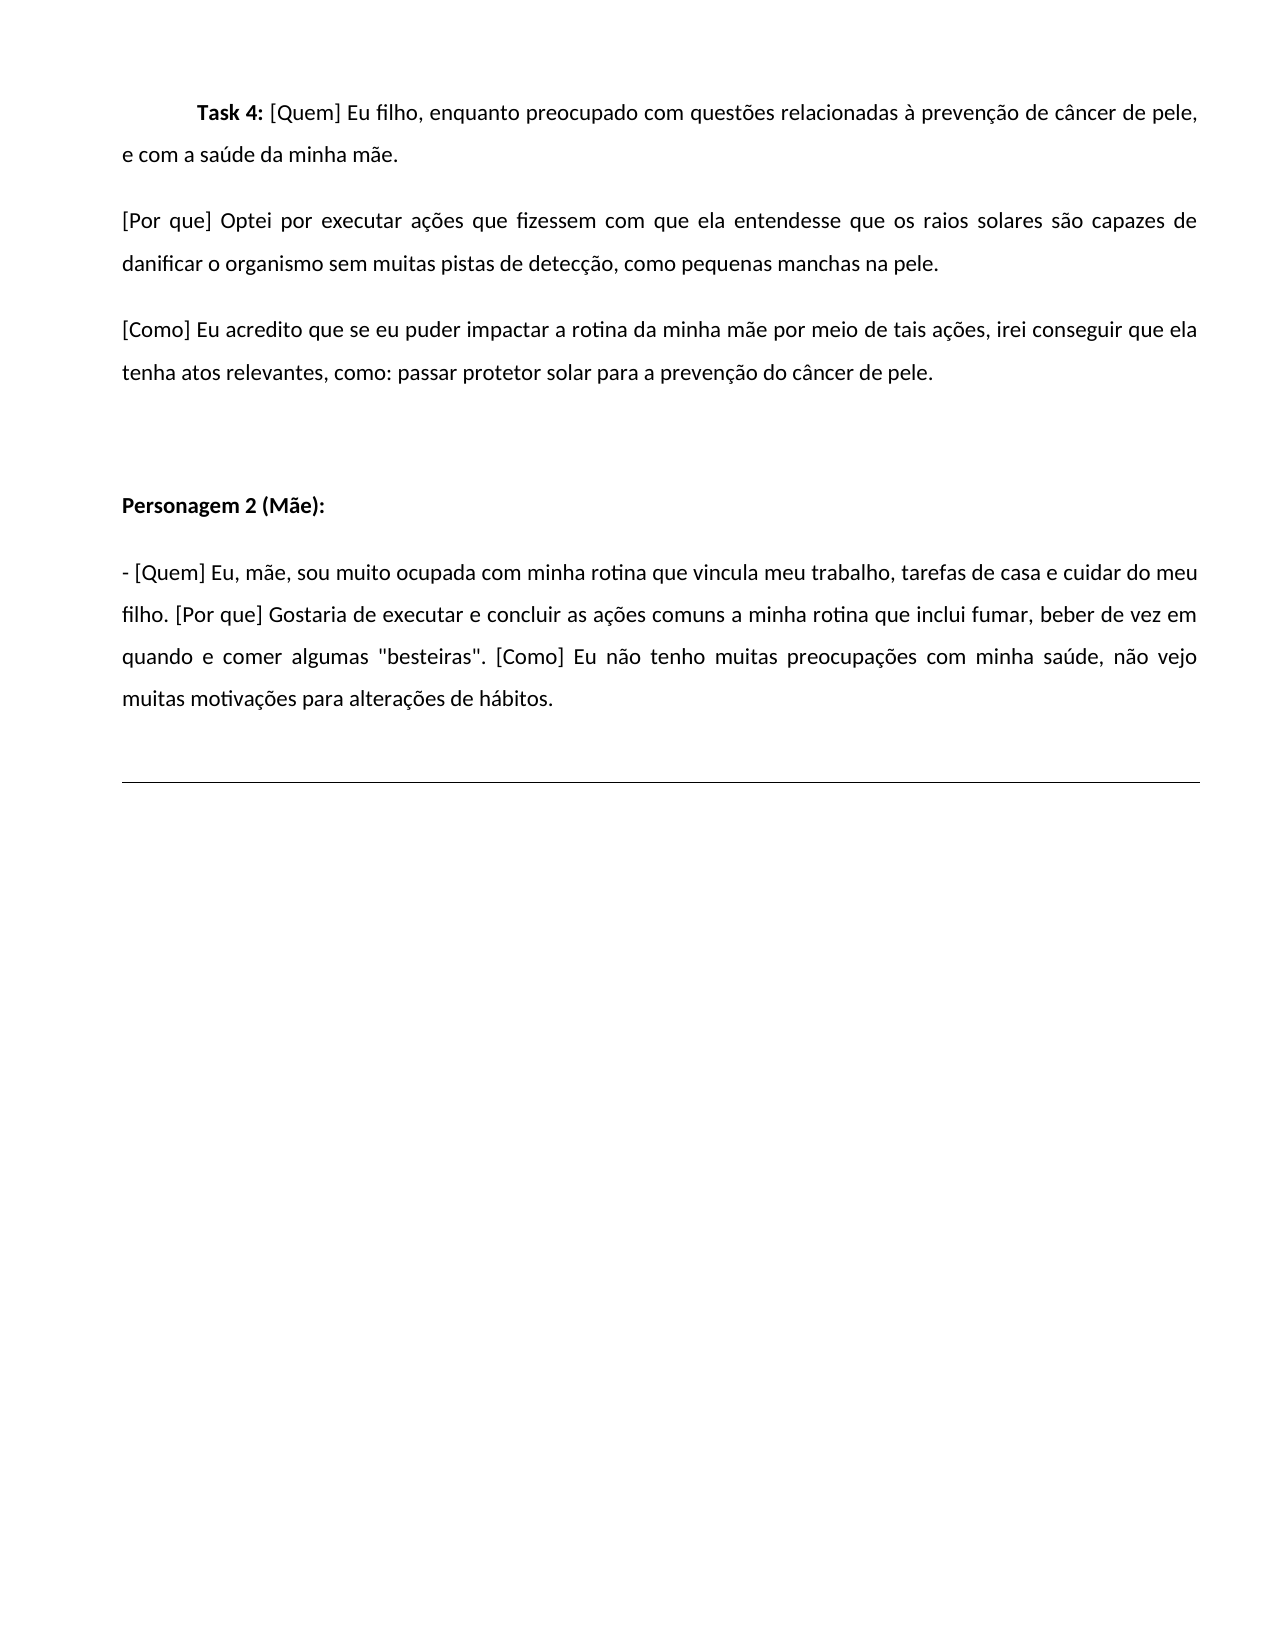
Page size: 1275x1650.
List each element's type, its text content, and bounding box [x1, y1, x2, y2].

text [Por que] Optei por executar ações que fizessem com que ela entendesse que os raios solares são capazes de danificar o organismo sem muitas pistas de detecção, como pequenas manchas na pele. [122, 207, 1200, 277]
text Personagem 2 (Mãe): [122, 492, 1200, 519]
text [Como] Eu acredito que se eu puder impactar a rotina da minha mãe por meio de tais ações, irei conseguir que ela tenha atos relevantes, como: passar protetor solar para a prevenção do câncer de pele. [122, 316, 1200, 386]
text Task 4: [Quem] Eu filho, enquanto preocupado com questões relacionadas à prevenção de câncer de pele, e com a saúde da minha mãe. [122, 98, 1200, 168]
text - [Quem] Eu, mãe, sou muito ocupada com minha rotina que vincula meu trabalho, tarefas de casa e cuidar do meu filho. [Por que] Gostaria de executar e concluir as ações comuns a minha rotina que inclui fumar, beber de vez em quando e comer algumas "besteiras". [Como] Eu não tenho muitas preocupações com minha saúde, não vejo muitas motivações para alterações de hábitos. [122, 558, 1200, 712]
